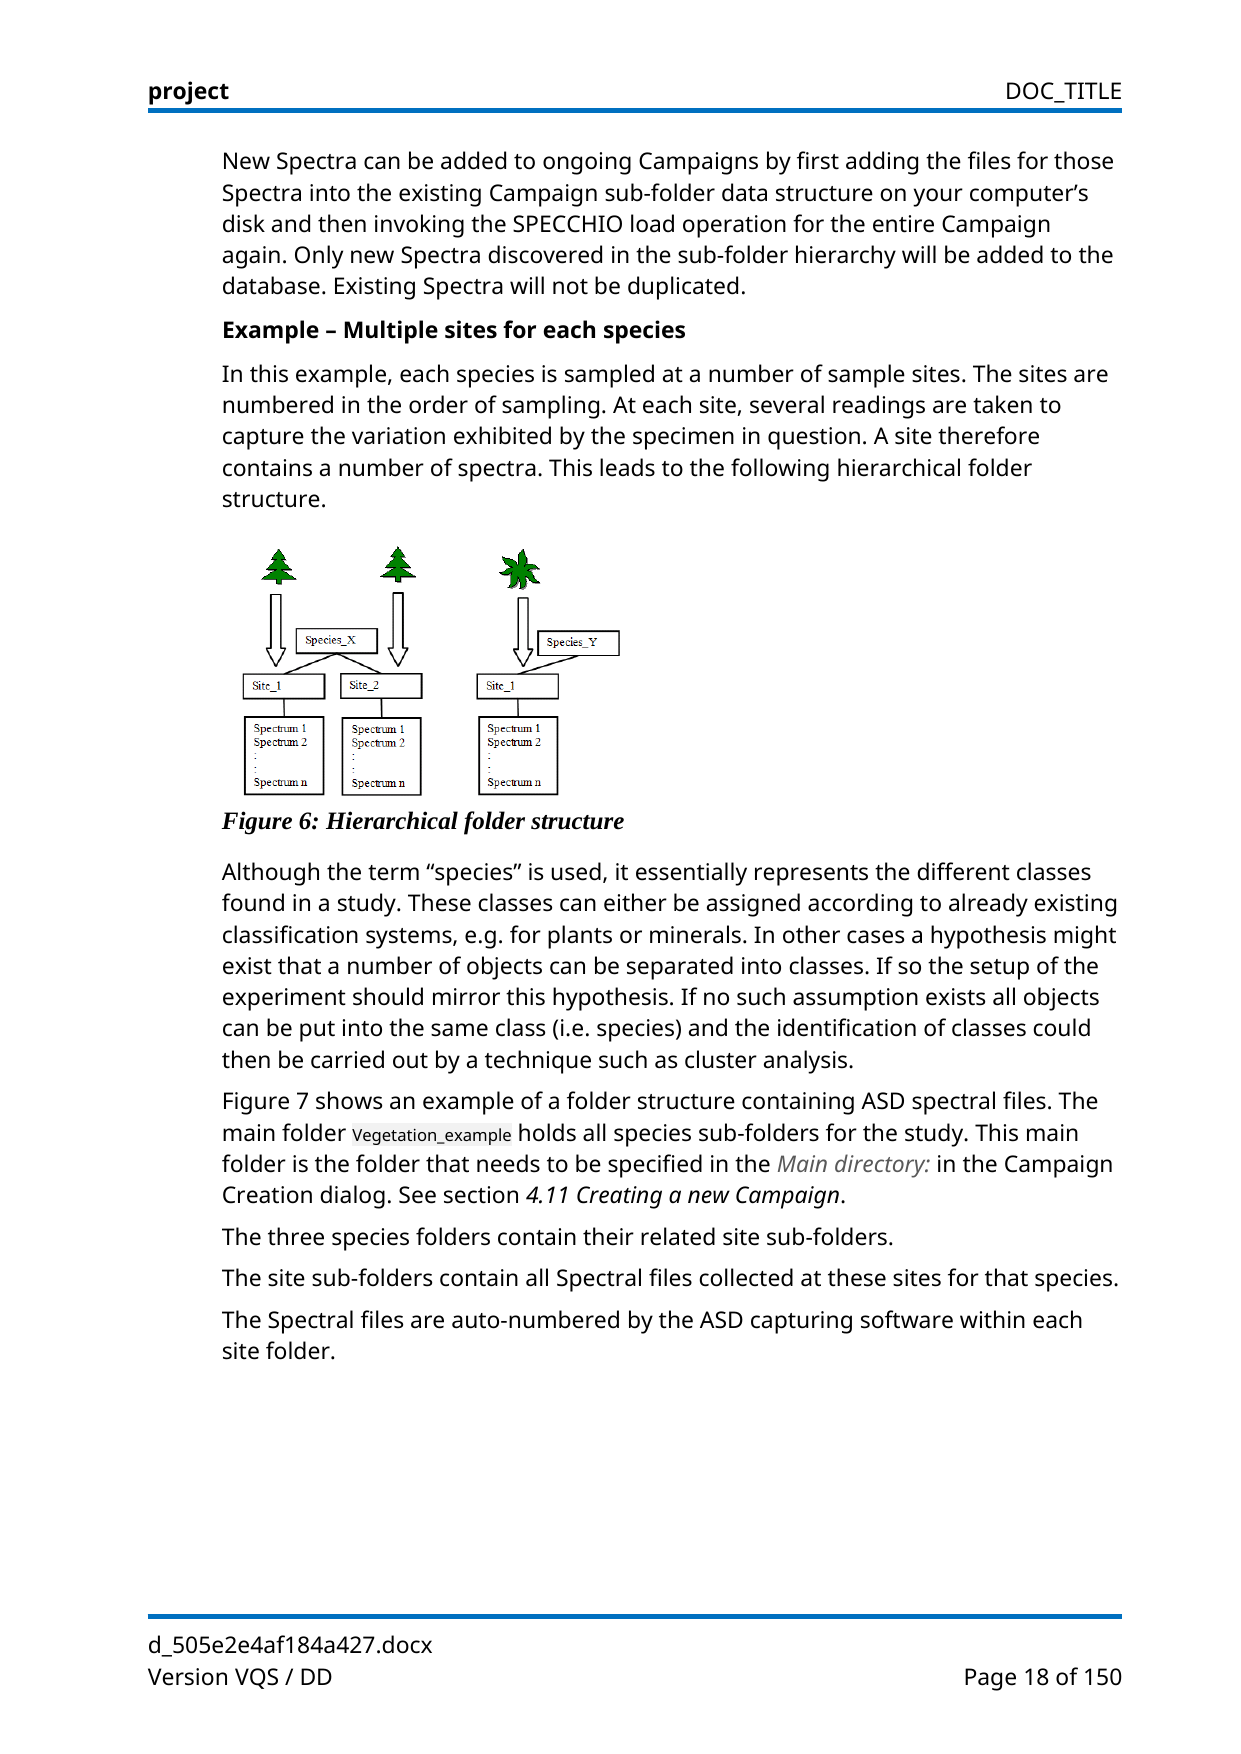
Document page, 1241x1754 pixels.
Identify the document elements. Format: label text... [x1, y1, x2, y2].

subtitle Example – Multiple sites for each species [222, 314, 1122, 345]
text The site sub-folders contain all Spectral files collected at these sites for that species. [222, 1262, 1122, 1293]
picture [221, 534, 634, 807]
text The three species folders contain their related site sub-folders. [222, 1221, 1122, 1252]
text The Spectral files are auto-numbered by the ASD capturing software within each site folder. [222, 1304, 1122, 1366]
text In this example, each species is sampled at a number of sample sites. The sites are numbered in the order of sampling. At each site, several readings are taken to capture the variation exhibited by the specimen in question. A site therefore contains a number of spectra. This leads to the following hierarchical folder structure. [222, 358, 1122, 514]
text Although the term “species” is used, it essentially represents the different classes found in a study. These classes can either be assigned according to already existing classification systems, e.g. for plants or minerals. In other cases a hypothesis might exist that a number of objects can be separated into classes. If so the setup of the experiment should mirror this hypothesis. If no such assumption exists all objects can be put into the same class (i.e. species) and the identification of classes could then be carried out by a technique such as cluster analysis. [222, 856, 1122, 1075]
text New Spectra can be added to ongoing Campaigns by first adding the files for those Spectra into the existing Campaign sub-folder data structure on your computer’s disk and then invoking the SPECCHIO load operation for the entire Campaign again. Only new Spectra discovered in the sub-folder hierarchy will be added to the database. Existing Spectra will not be duplicated. [222, 145, 1122, 301]
